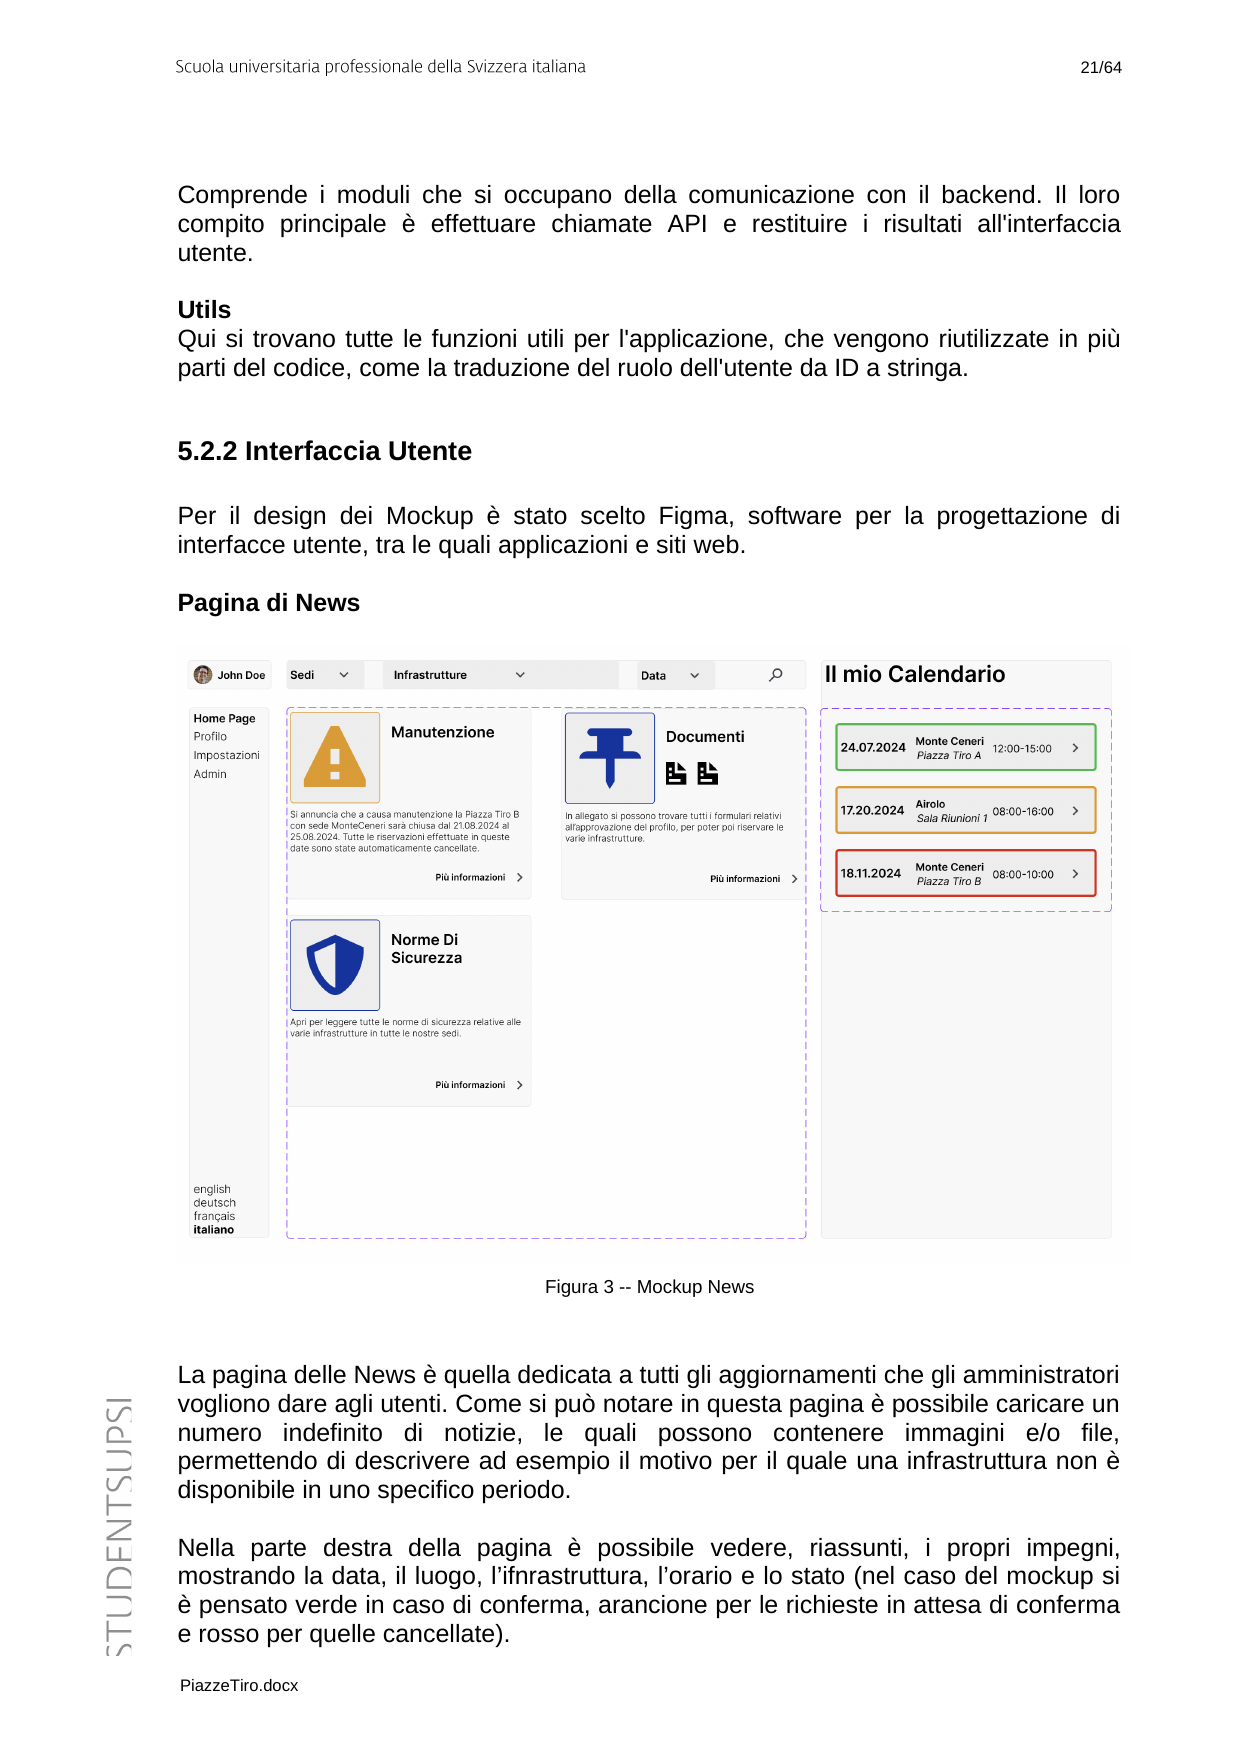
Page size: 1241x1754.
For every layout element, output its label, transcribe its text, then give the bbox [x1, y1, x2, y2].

text Pagina di News [177, 588, 1122, 616]
text Utils [177, 295, 1122, 324]
text La pagina delle News è quella dedicata a tutti gli aggiornamenti che gli amministratori vogliono dare agli utenti. Come si può notare in questa pagina è possibile caricare un numero indefinito di notizie, le quali possono contenere immagini e/o file, permettendo di descrivere ad esempio il motivo per il quale una infrastruttura non è disponibile in uno specifico periodo. [177, 1360, 1122, 1504]
text Comprende i moduli che si occupano della comunicazione con il backend. Il loro compito principale è effettuare chiamate API e restituire i risultati all'interfaccia utente. [177, 180, 1122, 266]
text Per il design dei Mockup è stato scelto Figma, software per la progettazione di interfacce utente, tra le quali applicazioni e siti web. [177, 501, 1122, 559]
picture [106, 1399, 132, 1657]
text Figura 3 -- Mockup News [177, 1276, 1122, 1297]
picture [177, 645, 1131, 1264]
subtitle 5.2.2 Interfaccia Utente [177, 435, 1122, 466]
text Nella parte destra della pagina è possibile vedere, riassunti, i propri impegni, mostrando la data, il luogo, l’ifnrastruttura, l’orario e lo stato (nel caso del mockup si è pensato verde in caso di conferma, arancione per le richieste in attesa di conferma e rosso per quelle cancellate). [177, 1532, 1122, 1647]
picture [168, 53, 602, 80]
text Qui si trovano tutte le funzioni utili per l'applicazione, che vengono riutilizzate in più parti del codice, come la traduzione del ruolo dell'utente da ID a stringa. [177, 324, 1122, 381]
